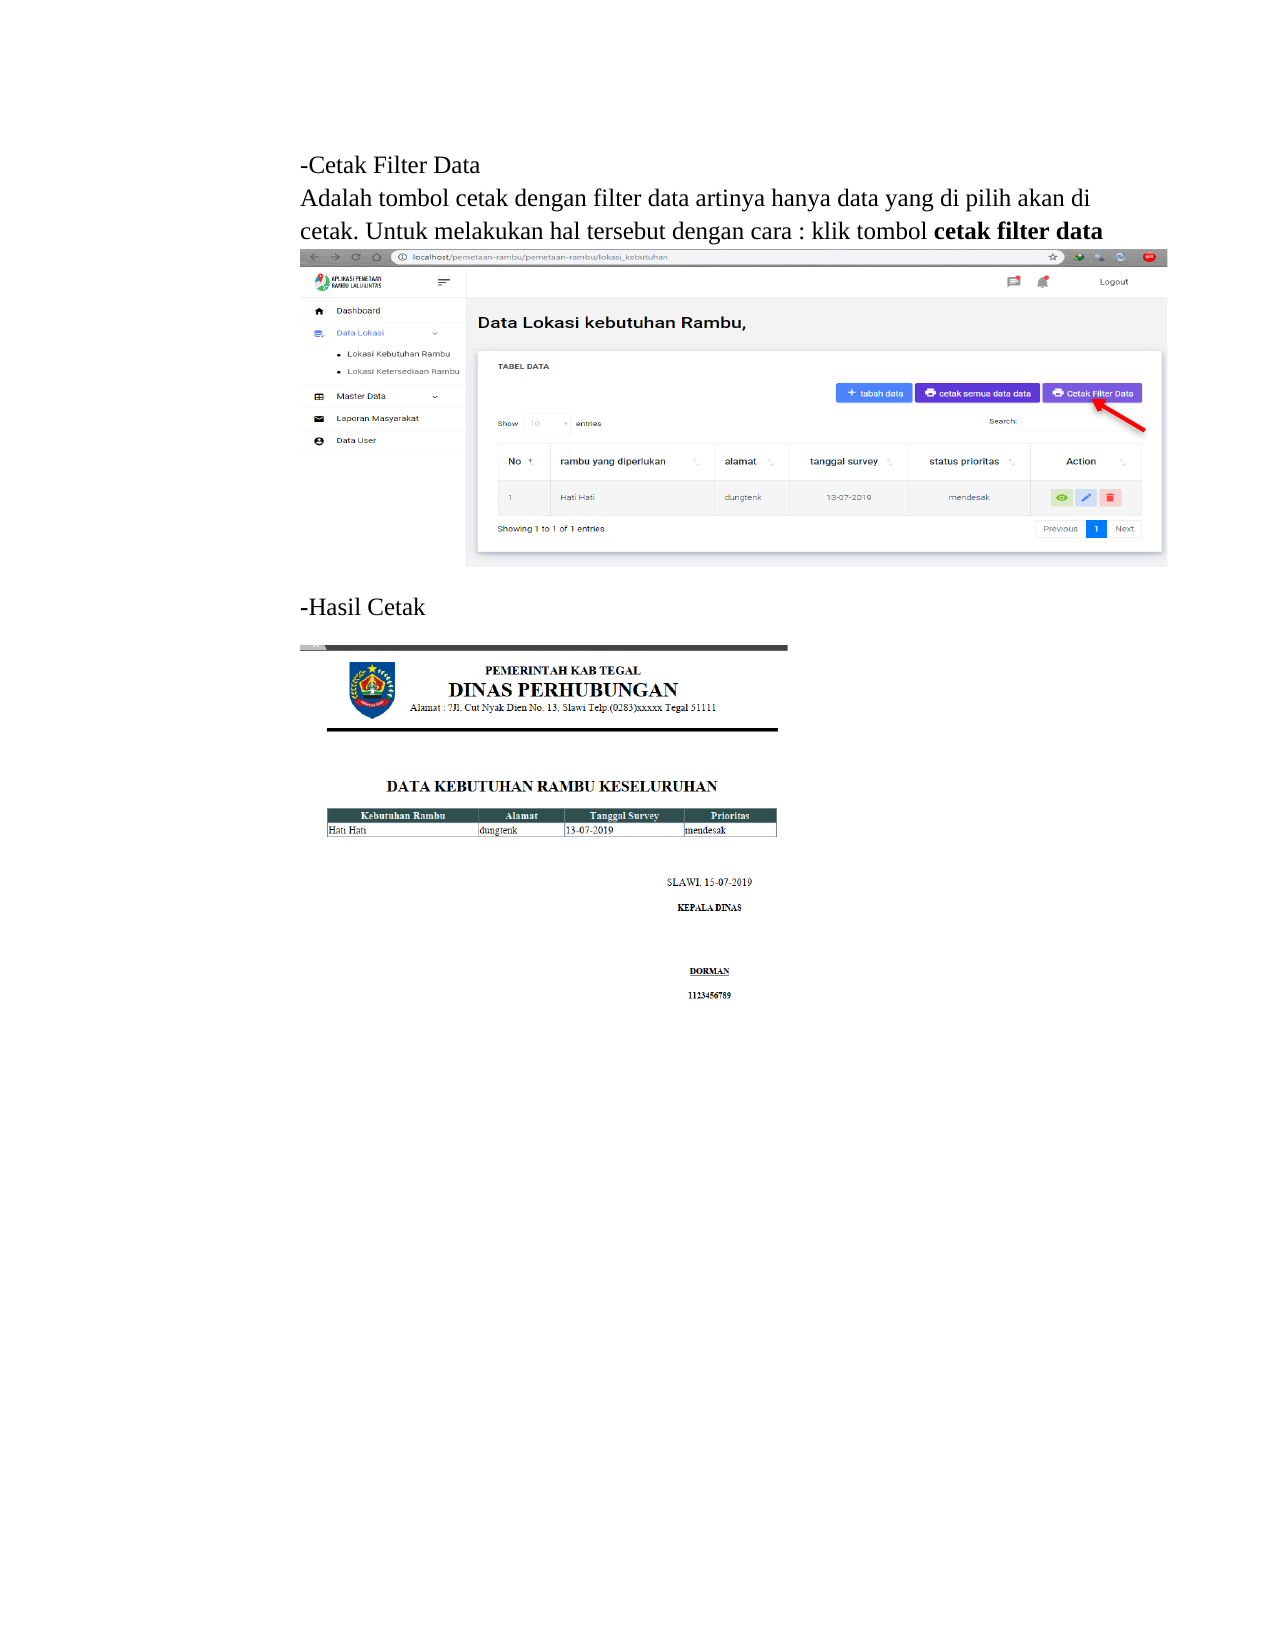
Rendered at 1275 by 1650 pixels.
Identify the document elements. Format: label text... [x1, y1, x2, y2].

list -Cetak Filter Data [300, 150, 1125, 179]
list Adalah tombol cetak dengan filter data artinya hanya data yang di pilih akan di cetak. Untuk melakukan hal tersebut dengan cara : klik tombol cetak filter data [300, 183, 1125, 245]
picture [300, 645, 788, 1012]
text -Hasil Cetak [150, 592, 1125, 621]
picture [300, 249, 1168, 567]
